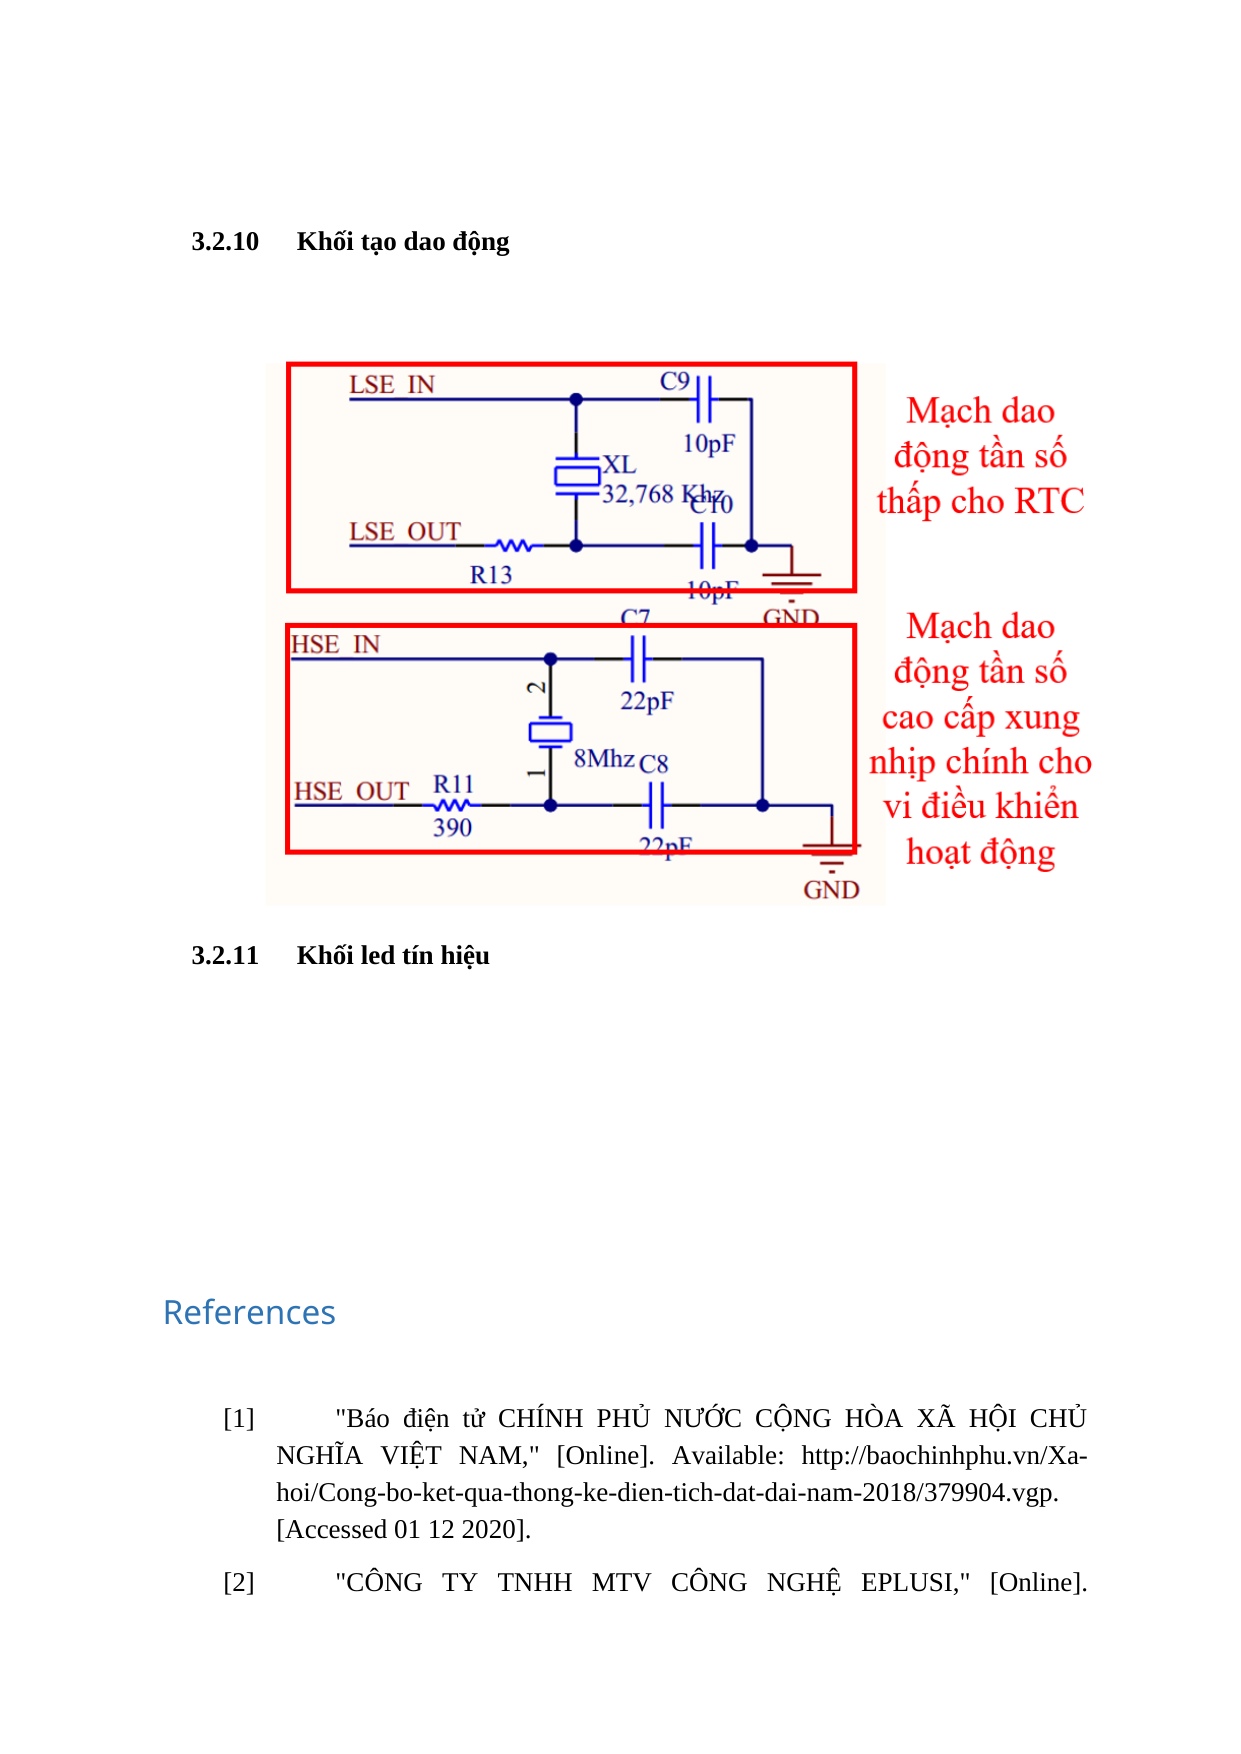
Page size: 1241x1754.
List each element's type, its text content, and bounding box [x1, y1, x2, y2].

list Khối led tín hiệu [259, 939, 1090, 971]
picture [221, 325, 1150, 937]
list Khối tạo dao động [259, 224, 1090, 256]
